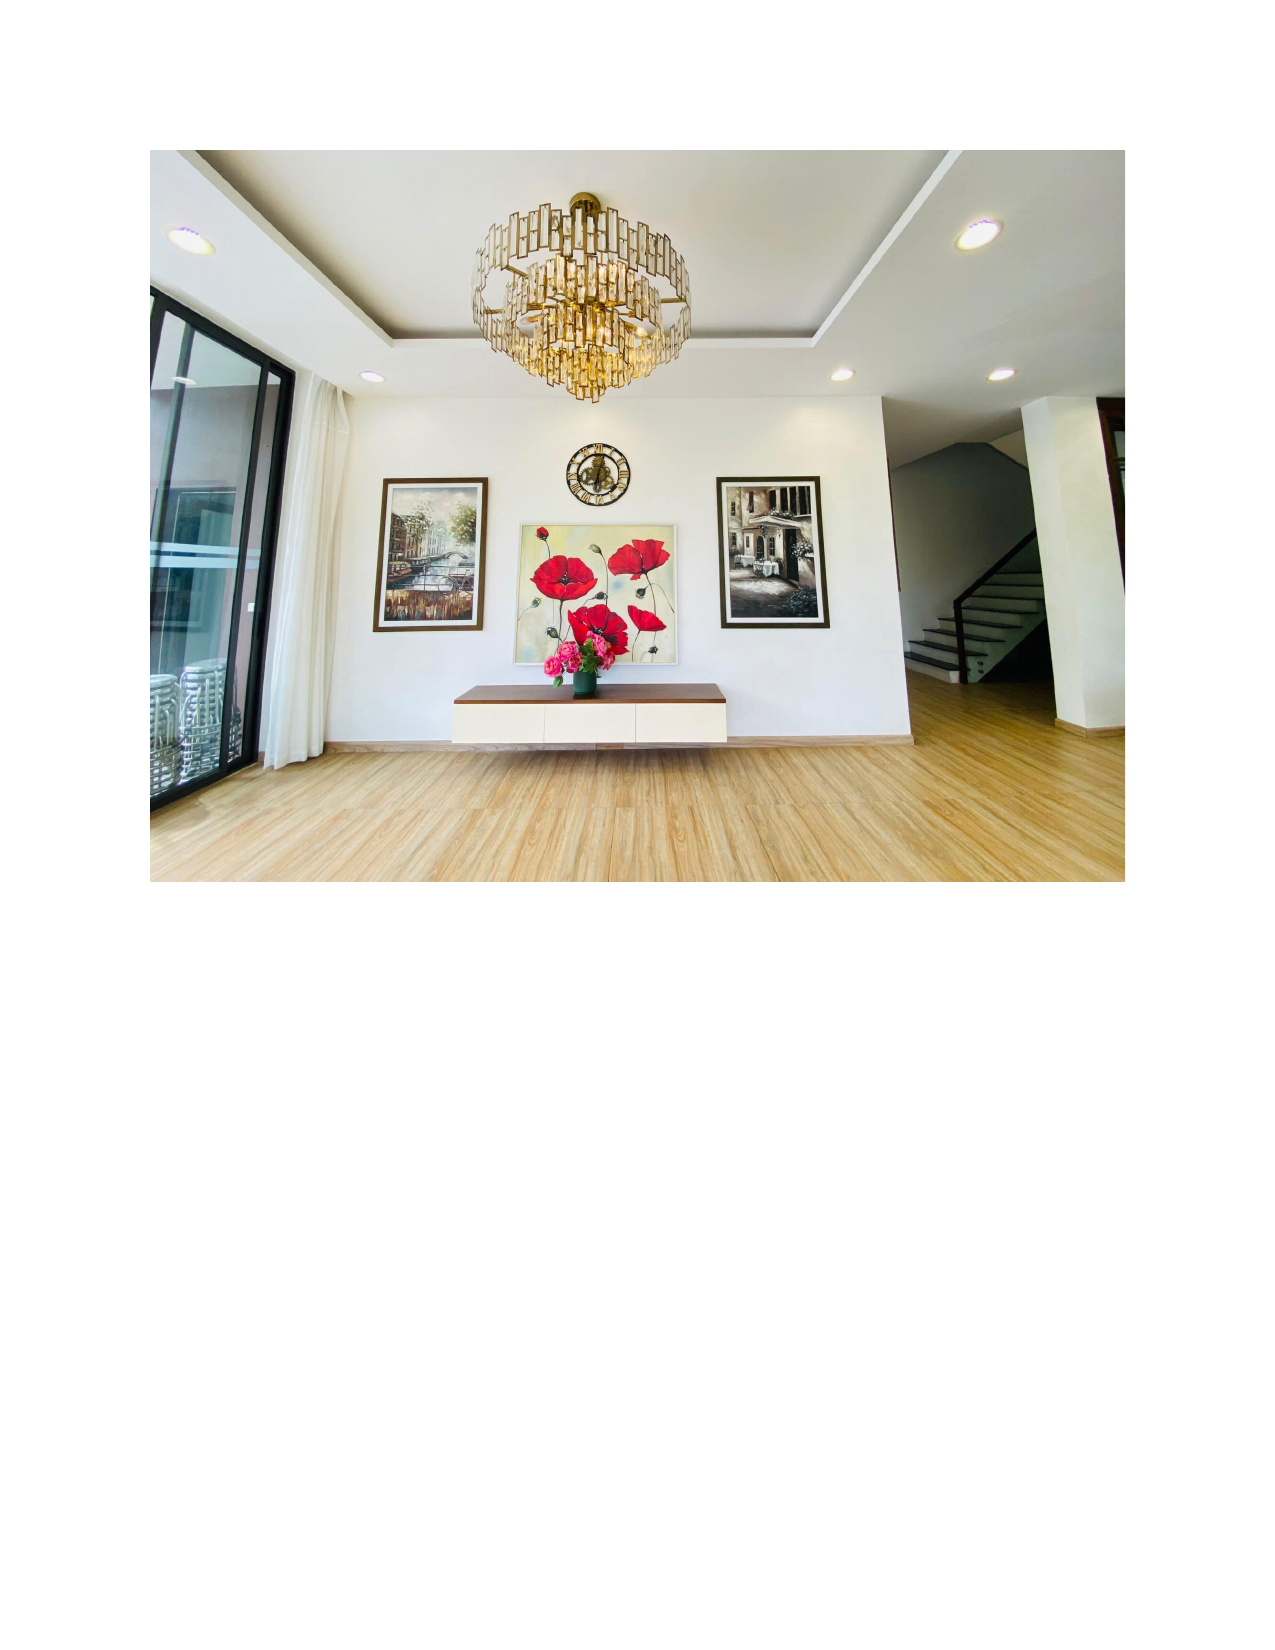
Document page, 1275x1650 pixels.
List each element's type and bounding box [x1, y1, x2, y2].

picture [150, 150, 1125, 882]
